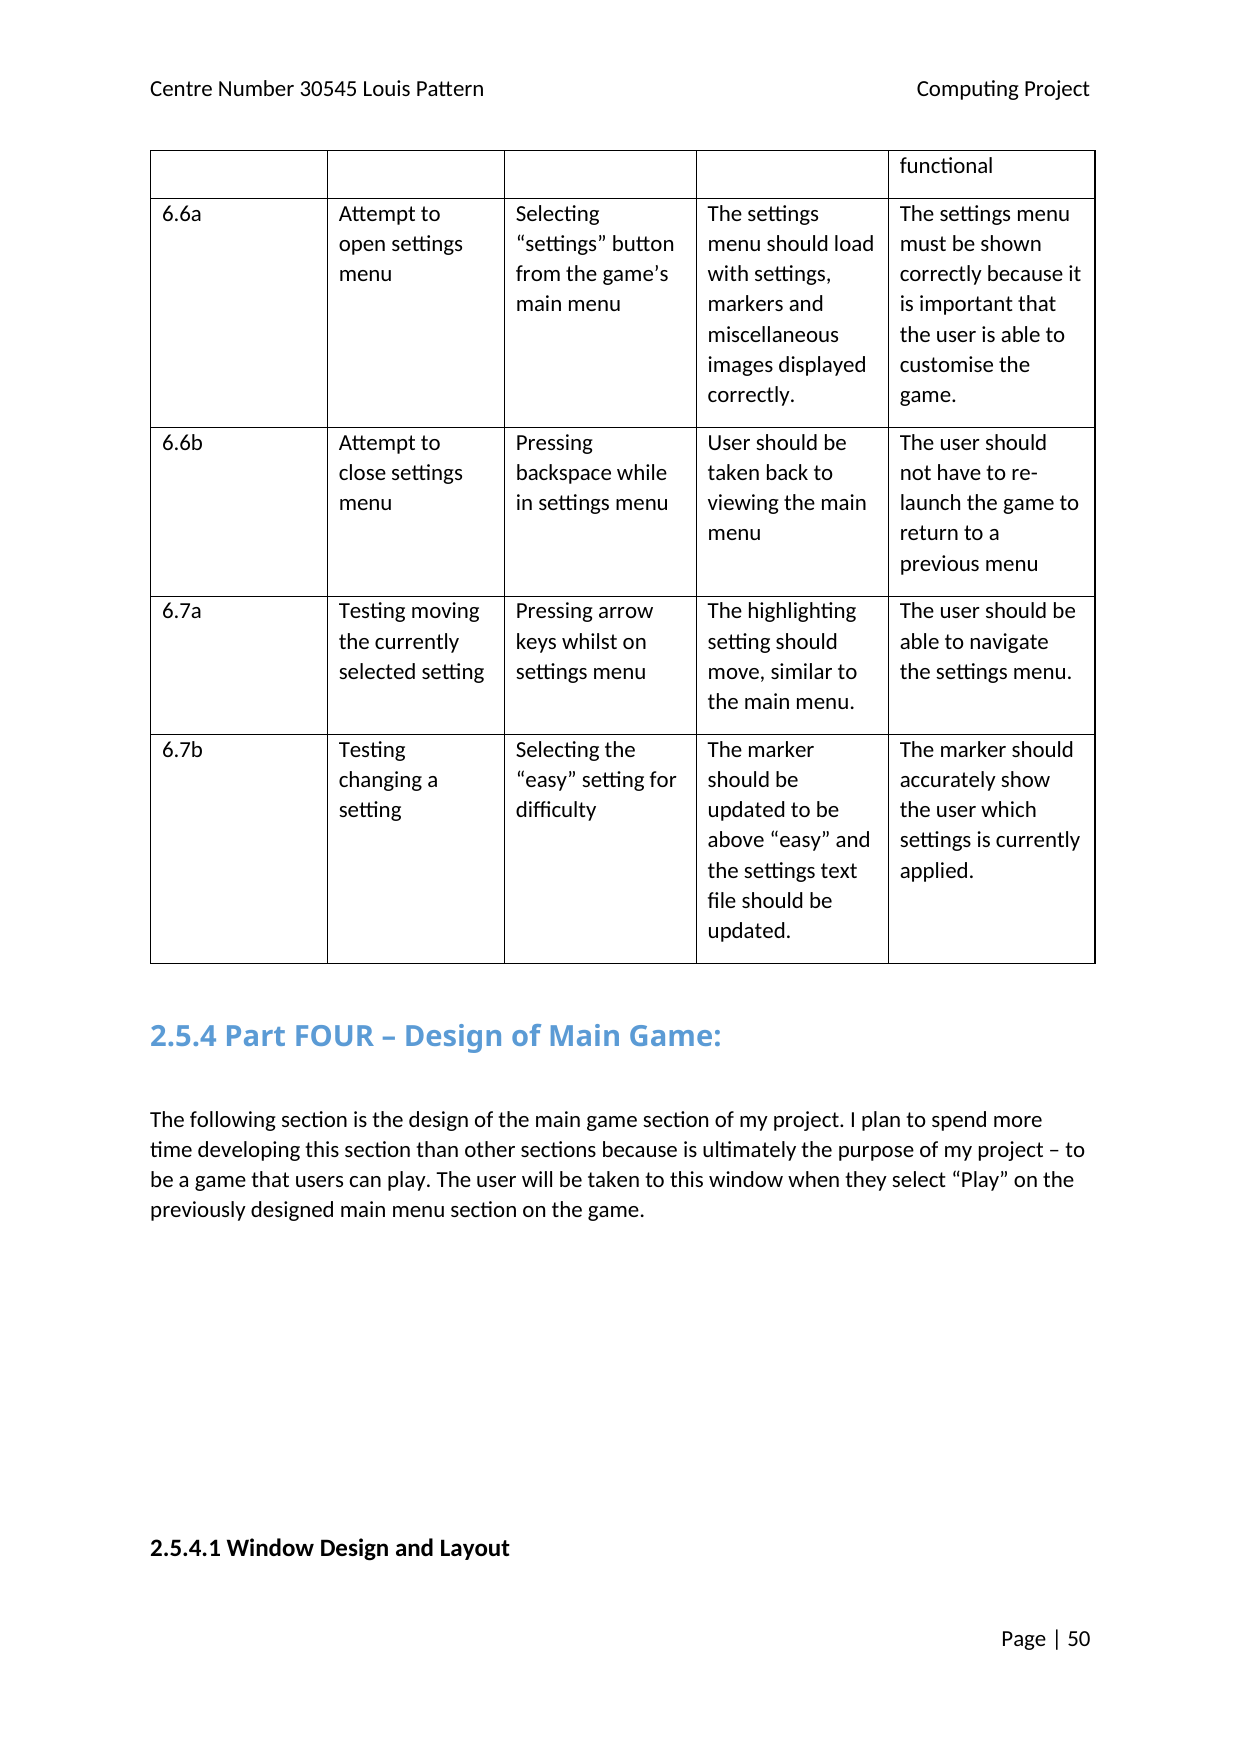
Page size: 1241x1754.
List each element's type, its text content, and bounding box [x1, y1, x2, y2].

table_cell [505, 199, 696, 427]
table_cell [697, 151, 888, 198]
text The following section is the design of the main game section of my project. I plan to spend more time developing this section than other sections because is ultimately the purpose of my project – to be a game that users can play. The user will be taken to this window when they select “Play” on the previously designed main menu section on the game. [150, 1105, 1090, 1223]
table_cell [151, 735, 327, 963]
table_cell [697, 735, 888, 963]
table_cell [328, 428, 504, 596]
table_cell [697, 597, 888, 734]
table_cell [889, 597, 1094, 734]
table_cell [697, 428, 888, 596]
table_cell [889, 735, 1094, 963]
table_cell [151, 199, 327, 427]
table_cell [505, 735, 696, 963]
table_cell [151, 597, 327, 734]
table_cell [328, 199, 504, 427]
subtitle 2.5.4.1 Window Design and Layout [150, 1532, 1090, 1562]
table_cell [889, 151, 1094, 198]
subtitle 2.5.4 Part FOUR – Design of Main Game: [150, 1015, 1090, 1055]
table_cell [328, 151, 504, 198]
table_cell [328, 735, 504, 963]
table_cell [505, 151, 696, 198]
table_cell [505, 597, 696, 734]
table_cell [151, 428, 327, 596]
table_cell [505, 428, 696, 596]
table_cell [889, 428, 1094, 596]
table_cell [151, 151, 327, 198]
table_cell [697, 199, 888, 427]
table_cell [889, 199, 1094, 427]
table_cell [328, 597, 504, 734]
